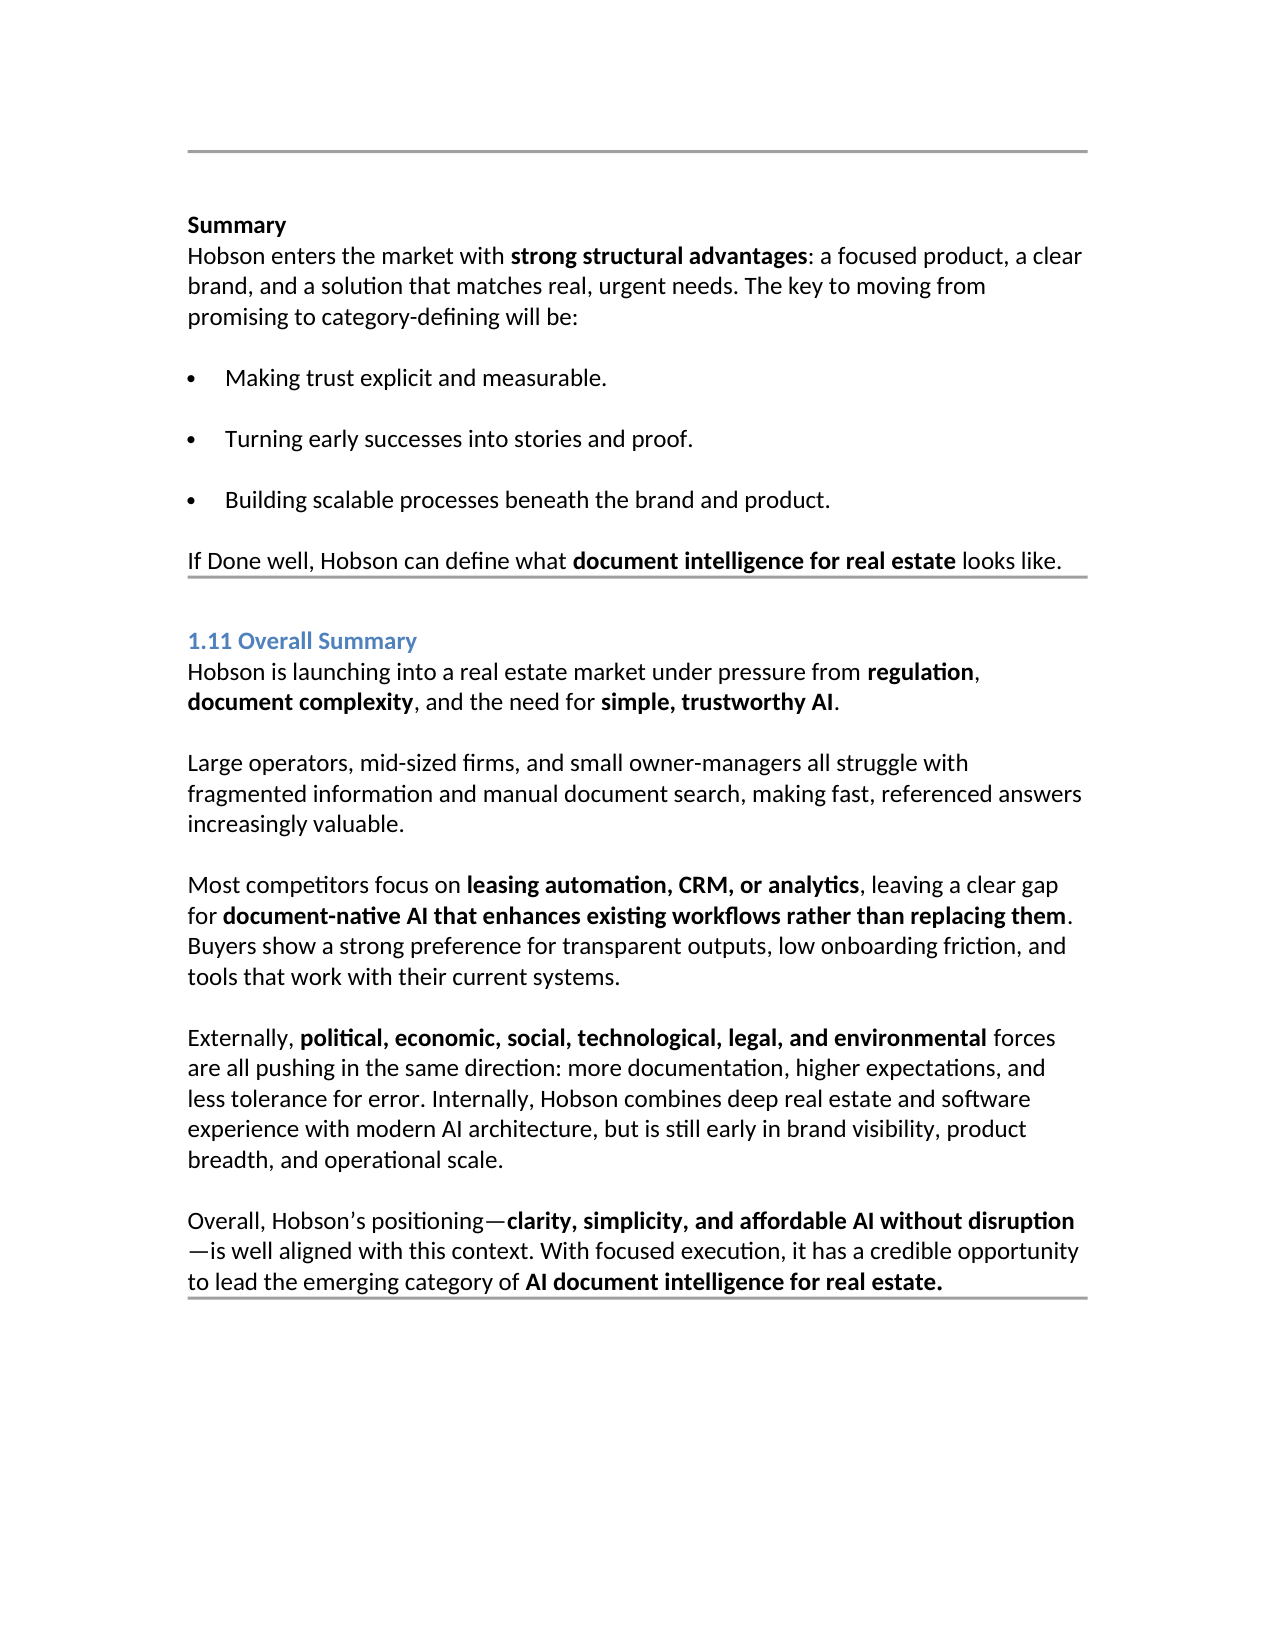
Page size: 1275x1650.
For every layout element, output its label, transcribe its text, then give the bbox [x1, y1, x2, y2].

text If Done well, Hobson can define what document intelligence for real estate looks like. [187, 545, 1087, 575]
text Overall, Hobson’s positioning—clarity, simplicity, and affordable AI without disruption—is well aligned with this context. With focused execution, it has a credible opportunity to lead the emerging category of AI document intelligence for real estate. [187, 1205, 1087, 1296]
text Most competitors focus on leasing automation, CRM, or analytics, leaving a clear gap for document-native AI that enhances existing workflows rather than replacing them. Buyers show a strong preference for transparent outputs, low onboarding friction, and tools that work with their current systems. [187, 869, 1087, 991]
list Turning early successes into stories and proof. [187, 423, 1087, 453]
subtitle 1.11 Overall Summary [187, 625, 1087, 656]
list Building scalable processes beneath the brand and product. [187, 484, 1087, 514]
text Hobson is launching into a real estate market under pressure from regulation, document complexity, and the need for simple, trustworthy AI. [187, 656, 1087, 717]
text Externally, political, economic, social, technological, legal, and environmental forces are all pushing in the same direction: more documentation, higher expectations, and less tolerance for error. Internally, Hobson combines deep real estate and software experience with modern AI architecture, but is still early in brand visibility, product breadth, and operational scale. [187, 1022, 1087, 1174]
list Making trust explicit and measurable. [187, 362, 1087, 392]
text Hobson enters the market with strong structural advantages: a focused product, a clear brand, and a solution that matches real, urgent needs. The key to moving from promising to category-defining will be: [187, 240, 1087, 331]
text Summary [187, 209, 1087, 240]
text Large operators, mid-sized firms, and small owner-managers all struggle with fragmented information and manual document search, making fast, referenced answers increasingly valuable. [187, 747, 1087, 839]
